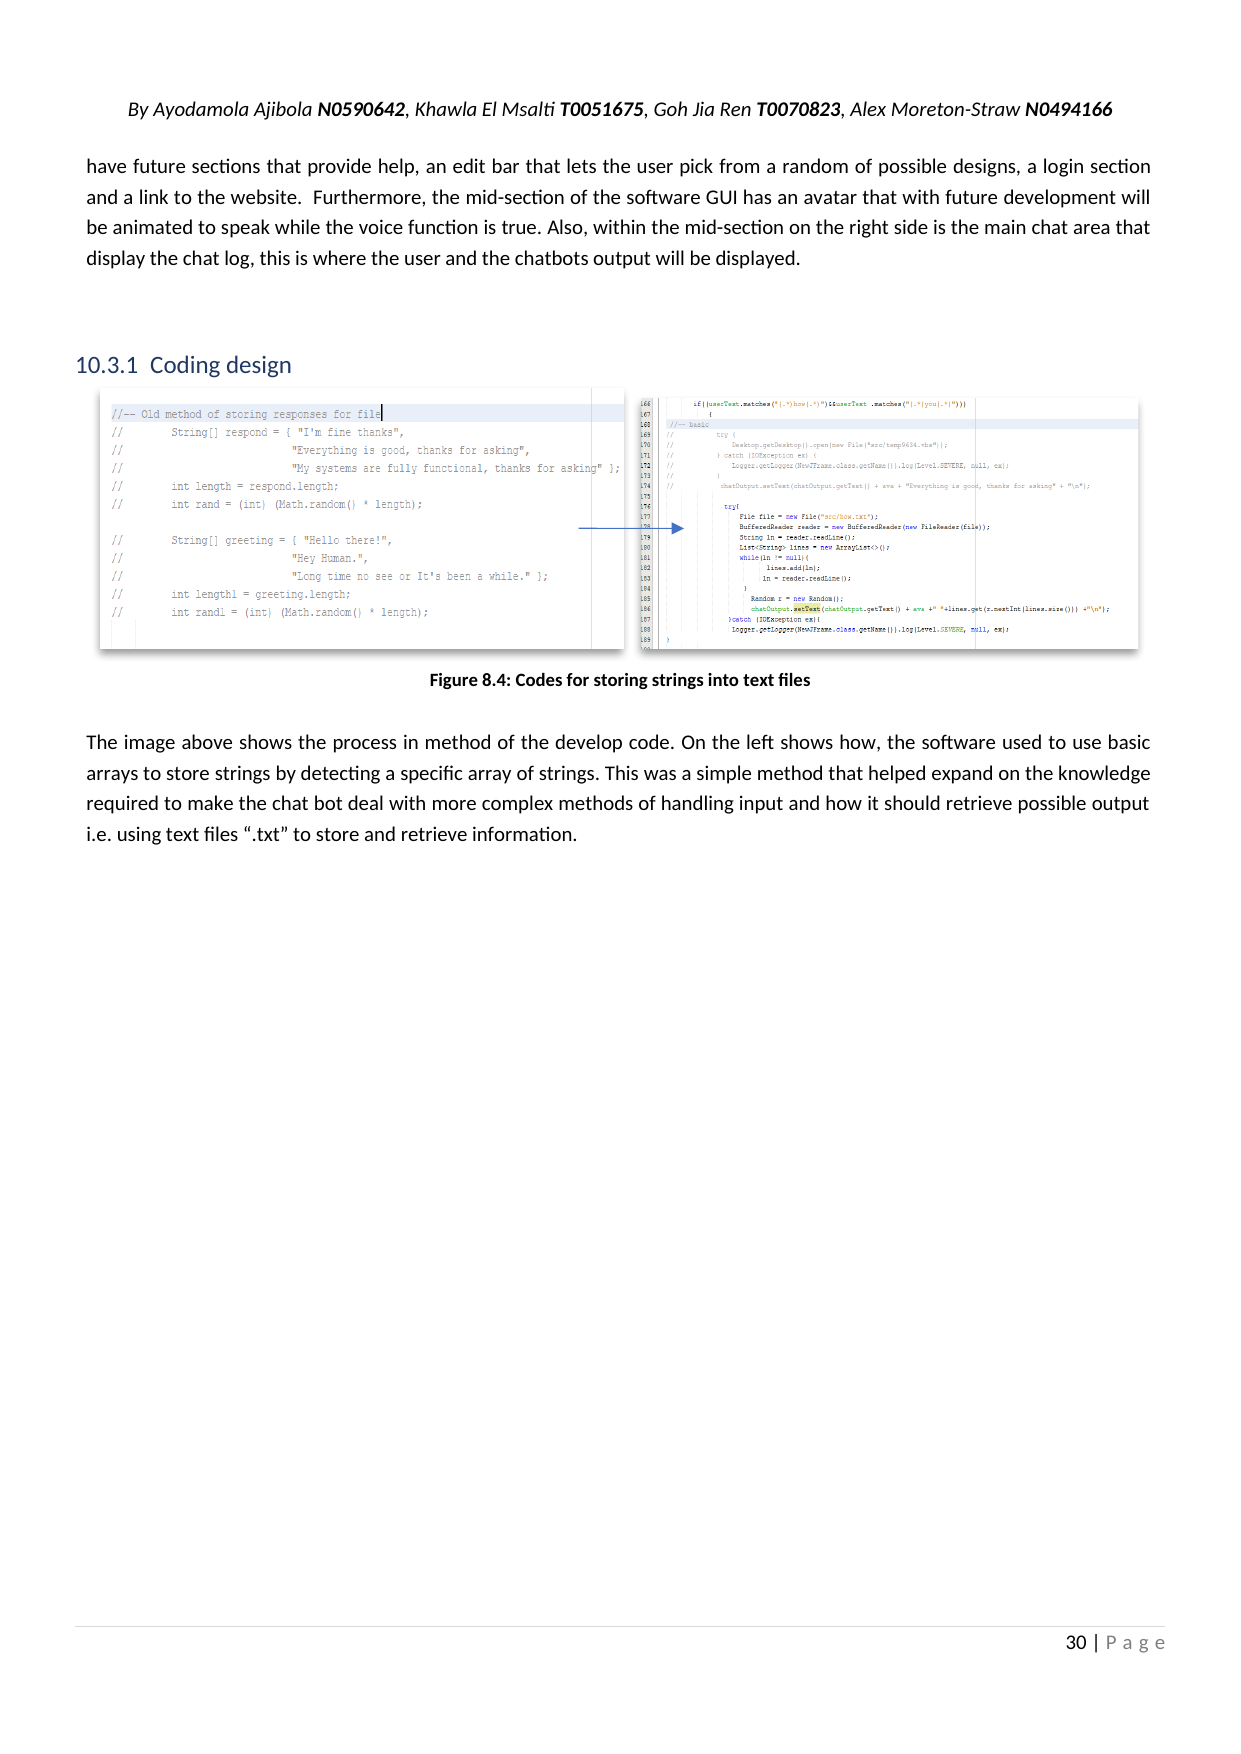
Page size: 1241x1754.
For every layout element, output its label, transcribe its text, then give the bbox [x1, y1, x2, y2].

subtitle 10.3.1 Coding design [75, 349, 1165, 379]
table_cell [75, 154, 1164, 302]
picture [100, 388, 624, 649]
table_cell The image above shows the process in method of the develop code. On the left shows how, the software used to use basic arrays to store strings by detecting a specific array of strings. This was a simple method that helped expand on the knowledge required to make the chat bot deal with more complex methods of handling input and how it should retrieve possible output i.e. using text files “.txt” to store and retrieve information. [75, 730, 1164, 853]
table_header [75, 386, 1164, 729]
picture [641, 398, 1139, 649]
